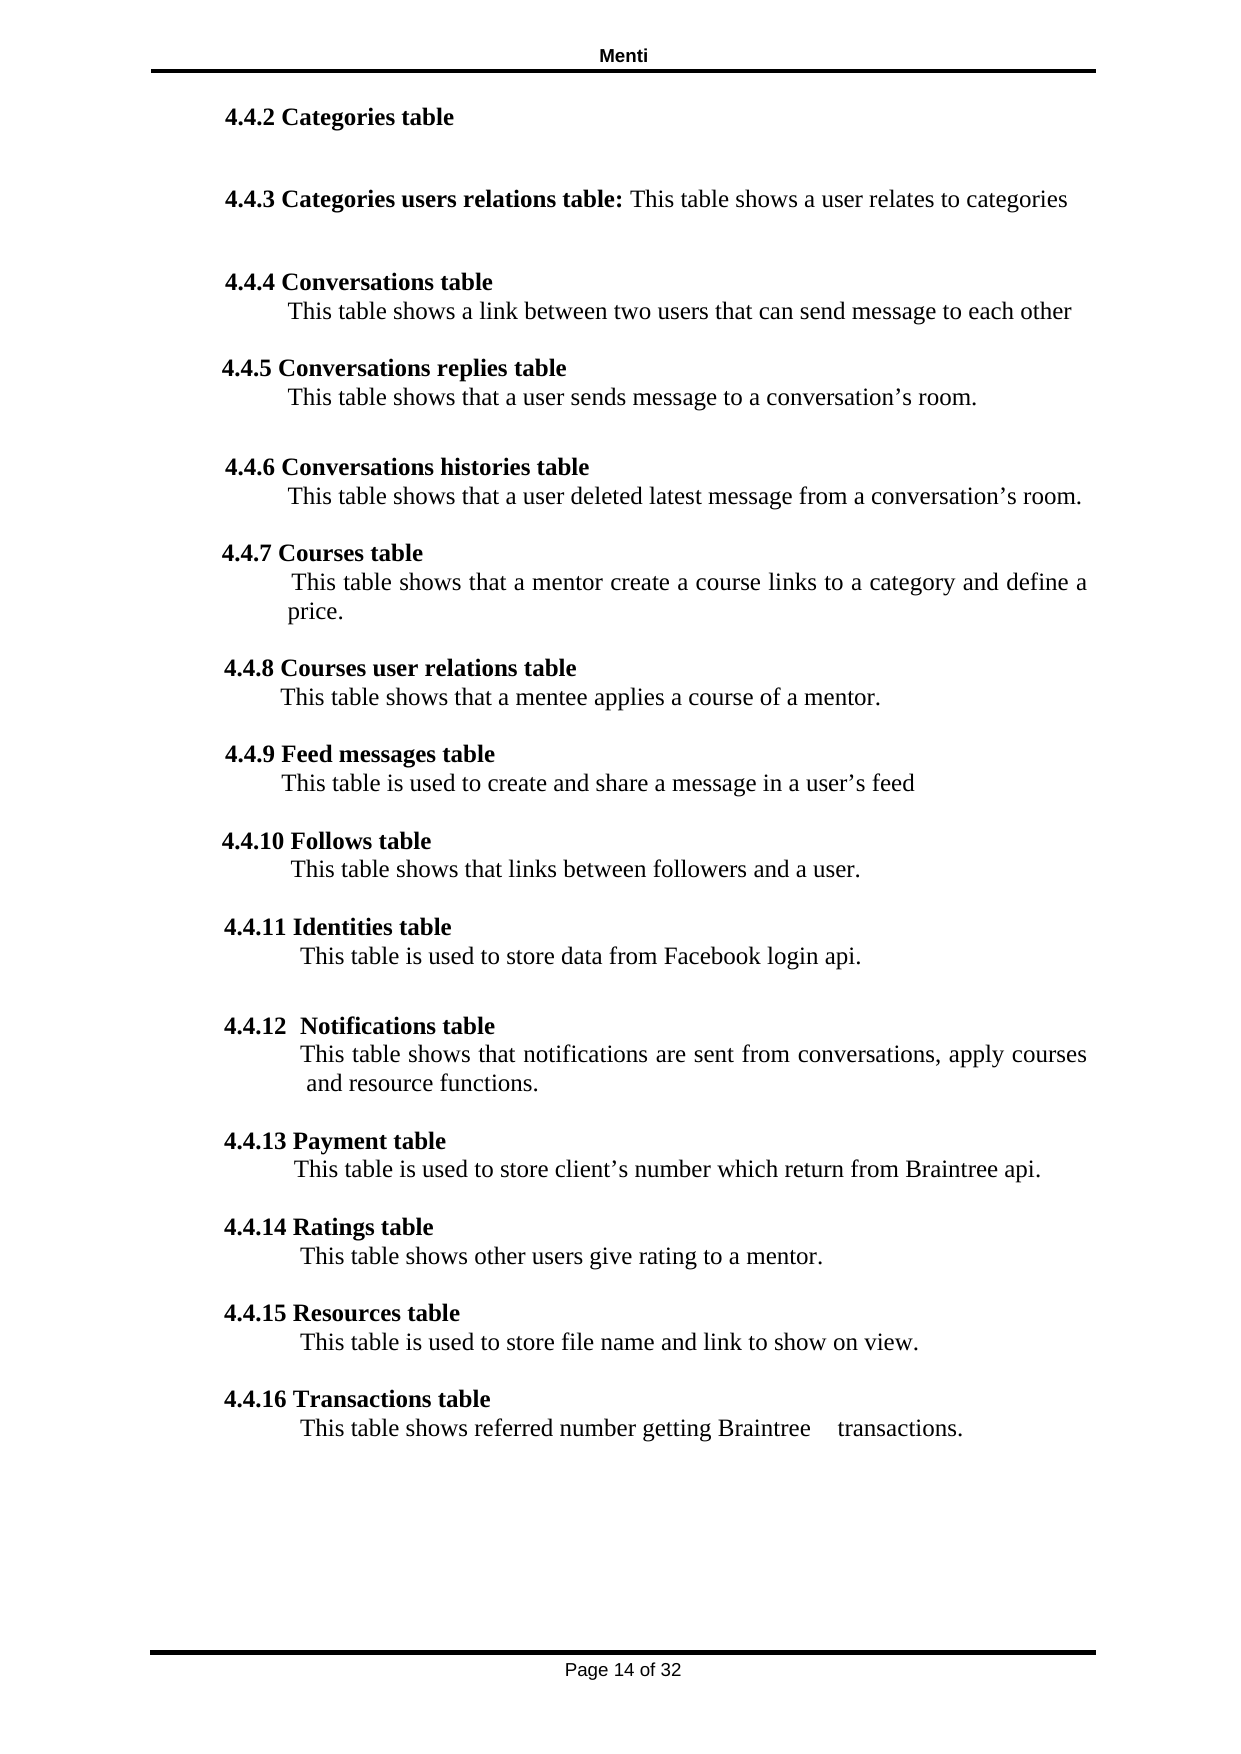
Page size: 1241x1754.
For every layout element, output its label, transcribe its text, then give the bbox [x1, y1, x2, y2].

text This table shows other users give rating to a mentor. [209, 1241, 1096, 1269]
text This table is used to store data from Facebook login api. [247, 941, 1096, 969]
text This table is used to store file name and link to show on view. [209, 1327, 1096, 1356]
subtitle 4.4.3 Categories users relations table: This table shows a user relates to categories [225, 184, 1096, 213]
subtitle 4.4.6 Conversations histories table [225, 452, 1096, 481]
text This table shows that a user sends message to a conversation’s room. [209, 382, 1096, 411]
text This table shows that a user deleted latest message from a conversation’s room. [209, 481, 1096, 509]
text 4.4.14 Ratings table [224, 1212, 1096, 1241]
text This table shows that a mentor create a course links to a category and define a price. [209, 567, 1096, 624]
text This table shows that notifications are sent from conversations, apply courses and resource functions. [209, 1039, 1096, 1097]
text 4.4.8 Courses user relations table This table shows that a mentee applies a course of a mentor. [224, 653, 1096, 711]
subtitle 4.4.2 Categories table [225, 102, 1096, 131]
text 4.4.5 Conversations replies table [209, 353, 1096, 382]
text 4.4.11 Identities table [224, 912, 1096, 941]
text This table is used to create and share a message in a user’s feed [209, 768, 1096, 797]
subtitle Notifications table [224, 1011, 1096, 1039]
text 4.4.9 Feed messages table [209, 739, 1096, 768]
text This table is used to store client’s number which return from Braintree api. [209, 1154, 1096, 1183]
text This table shows a link between two users that can send message to each other [209, 296, 1096, 324]
text 4.4.7 Courses table [209, 538, 1096, 567]
text 4.4.13 Payment table [224, 1126, 1096, 1154]
text 4.4.16 Transactions table [224, 1384, 1096, 1413]
text This table shows referred number getting Braintree transactions. [209, 1413, 1096, 1442]
text 4.4.15 Resources table [224, 1298, 1096, 1327]
text This table shows that links between followers and a user. [247, 854, 1096, 883]
text 4.4.10 Follows table [209, 826, 1096, 854]
subtitle 4.4.4 Conversations table [225, 267, 1096, 296]
